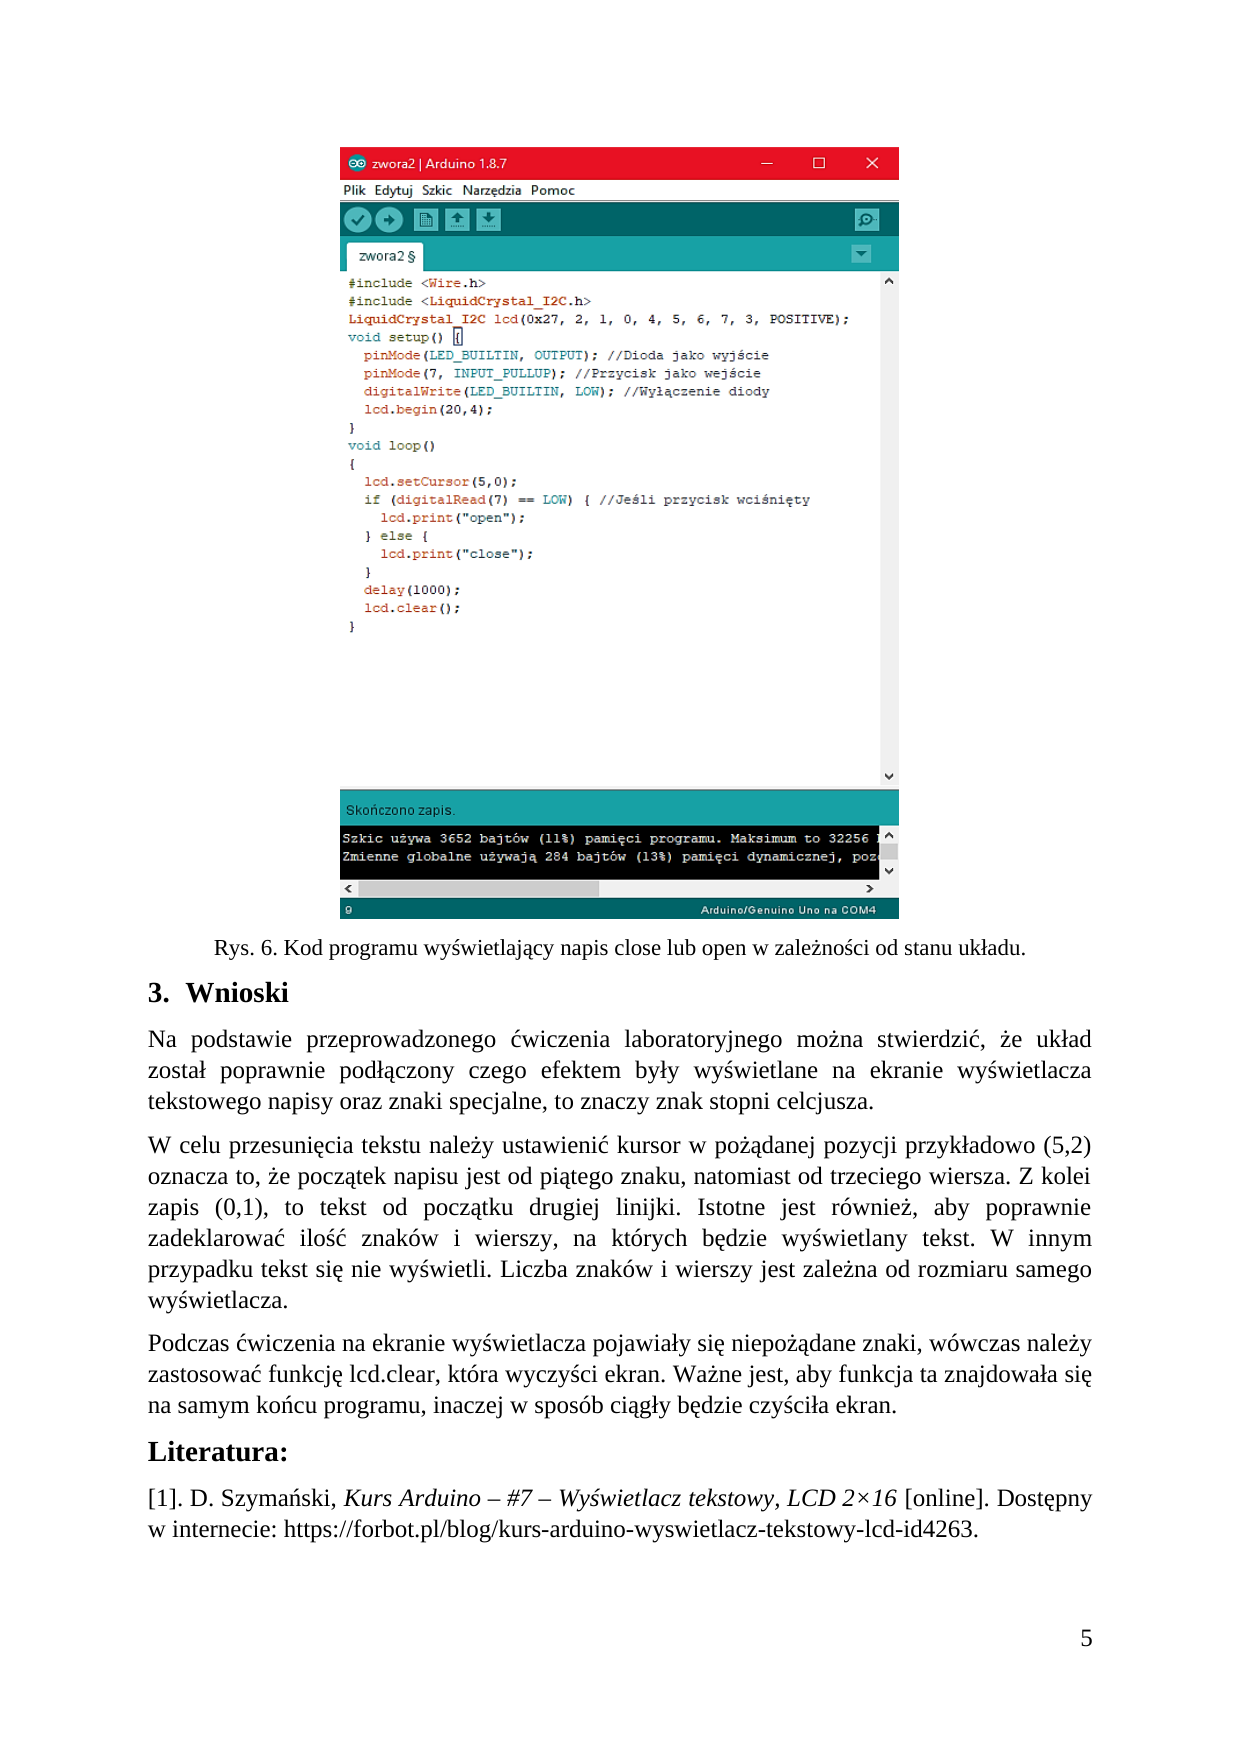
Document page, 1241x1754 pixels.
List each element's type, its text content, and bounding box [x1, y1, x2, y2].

text Rys. 6. Kod programu wyświetlający napis close lub open w zależności od stanu układu. [148, 934, 1093, 961]
text Na podstawie przeprowadzonego ćwiczenia laboratoryjnego można stwierdzić, że układ został poprawnie podłączony czego efektem były wyświetlane na ekranie wyświetlacza tekstowego napisy oraz znaki specjalne, to znaczy znak stopni celcjusza. [148, 1024, 1093, 1115]
text Literatura: [148, 1434, 1093, 1468]
text W celu przesunięcia tekstu należy ustawienić kursor w pożądanej pozycji przykładowo (5,2) oznacza to, że początek napisu jest od piątego znaku, natomiast od trzeciego wiersza. Z kolei zapis (0,1), to tekst od początku drugiej linijki. Istotne jest również, aby poprawnie zadeklarować ilość znaków i wierszy, na których będzie wyświetlany tekst. W innym przypadku tekst się nie wyświetli. Liczba znaków i wierszy jest zależna od rozmiaru samego wyświetlacza. [148, 1130, 1093, 1314]
text Podczas ćwiczenia na ekranie wyświetlacza pojawiały się niepożądane znaki, wówczas należy zastosować funkcję lcd.clear, która wyczyści ekran. Ważne jest, aby funkcja ta znajdowała się na samym końcu programu, inaczej w sposób ciągły będzie czyściła ekran. [148, 1328, 1093, 1419]
list Wnioski [148, 975, 1093, 1009]
picture [340, 147, 899, 919]
text [1]. D. Szymański, Kurs Arduino – #7 – Wyświetlacz tekstowy, LCD 2×16 [online]. Dostępny w internecie: https://forbot.pl/blog/kurs-arduino-wyswietlacz-tekstowy-lcd-id4263. [148, 1483, 1093, 1542]
